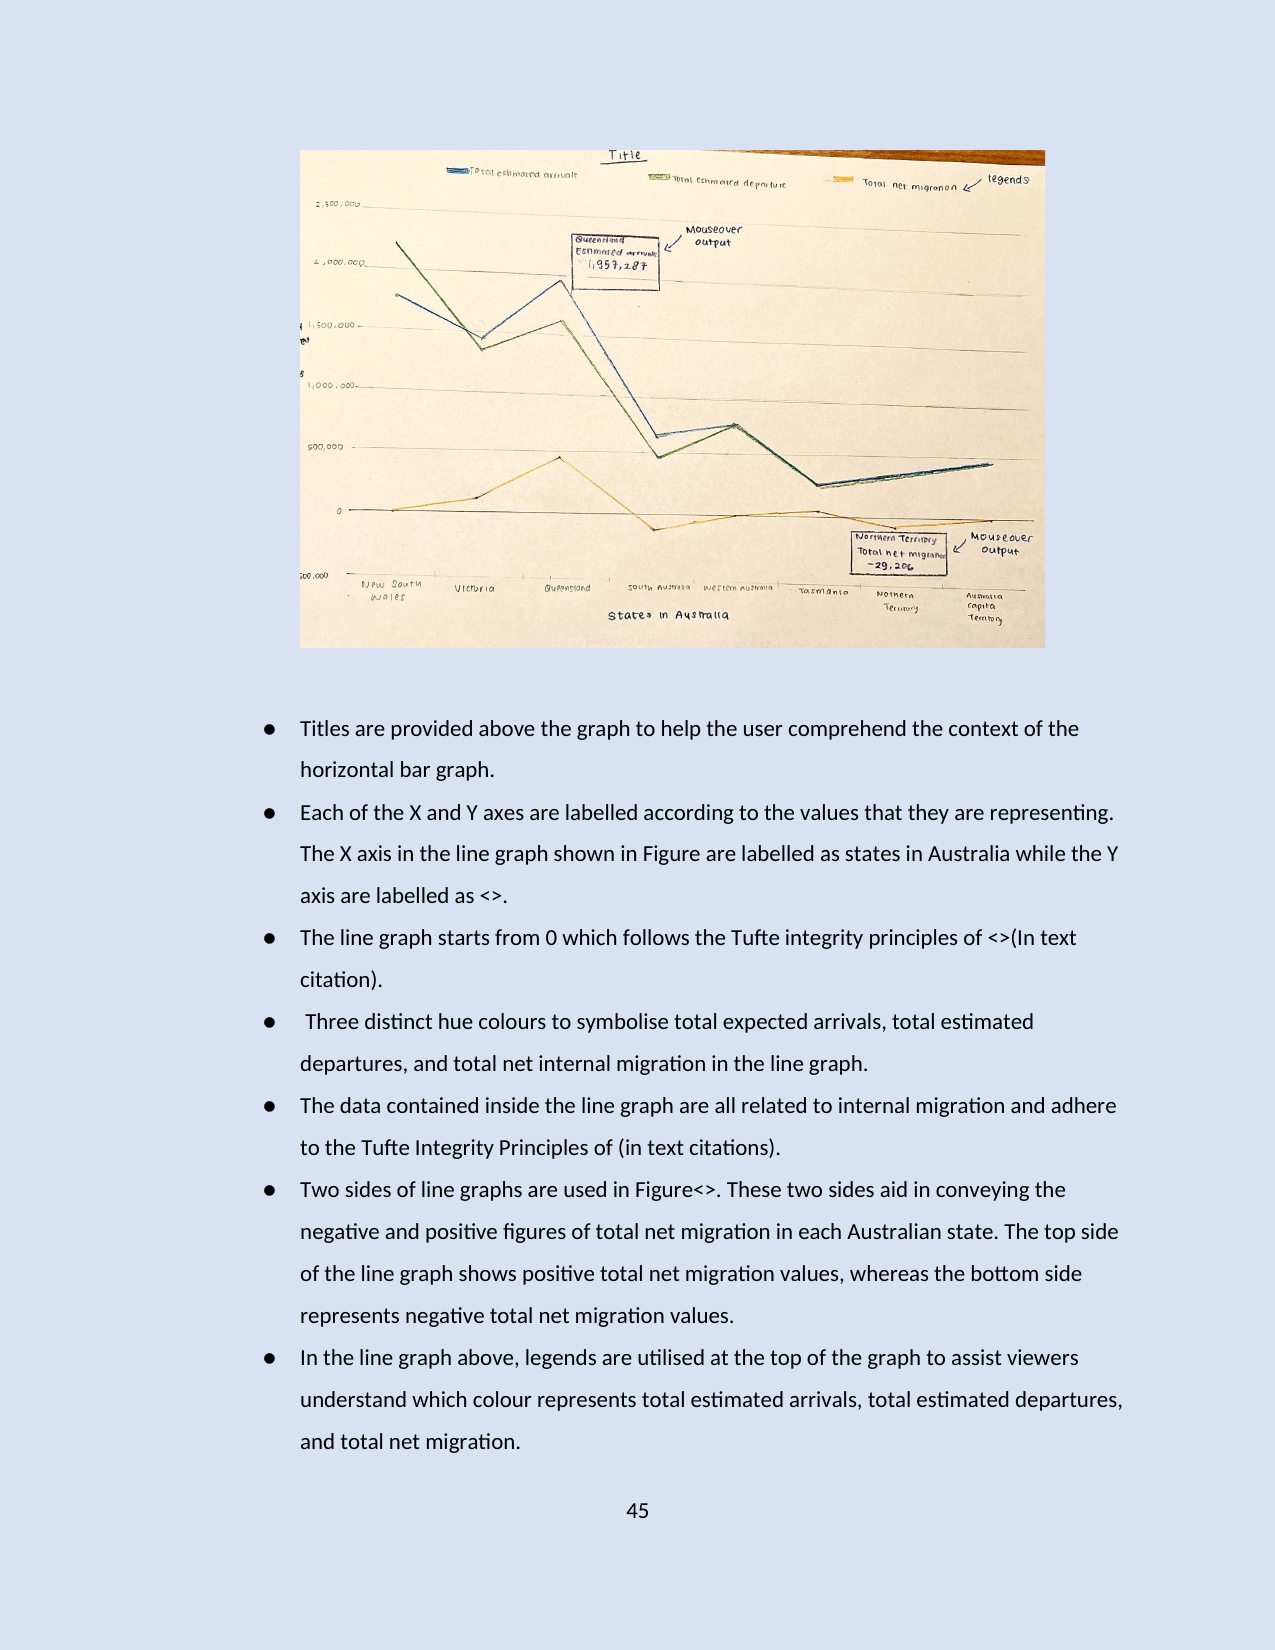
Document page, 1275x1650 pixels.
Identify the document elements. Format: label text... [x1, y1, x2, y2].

picture [300, 150, 1046, 648]
list Two sides of line graphs are used in Figure<>. These two sides aid in conveying the negative and positive figures of total net migration in each Australian state. The top side of the line graph shows positive total net migration values, whereas the bottom side represents negative total net migration values. [262, 1175, 1125, 1329]
list Each of the X and Y axes are labelled according to the values that they are representing. The X axis in the line graph shown in Figure are labelled as states in Australia while the Y axis are labelled as <>. [262, 798, 1125, 909]
list The data contained inside the line graph are all related to internal migration and adhere to the Tufte Integrity Principles of (in text citations). [262, 1091, 1125, 1161]
list Three distinct hue colours to symbolise total expected arrivals, total estimated departures, and total net internal migration in the line graph. [262, 1007, 1125, 1077]
list The line graph starts from 0 which follows the Tufte integrity principles of <>(In text citation). [262, 923, 1125, 993]
list In the line graph above, legends are utilised at the top of the graph to assist viewers understand which colour represents total estimated arrivals, total estimated departures, and total net migration. [262, 1343, 1125, 1455]
list Titles are provided above the graph to help the user comprehend the context of the horizontal bar graph. [262, 714, 1125, 784]
